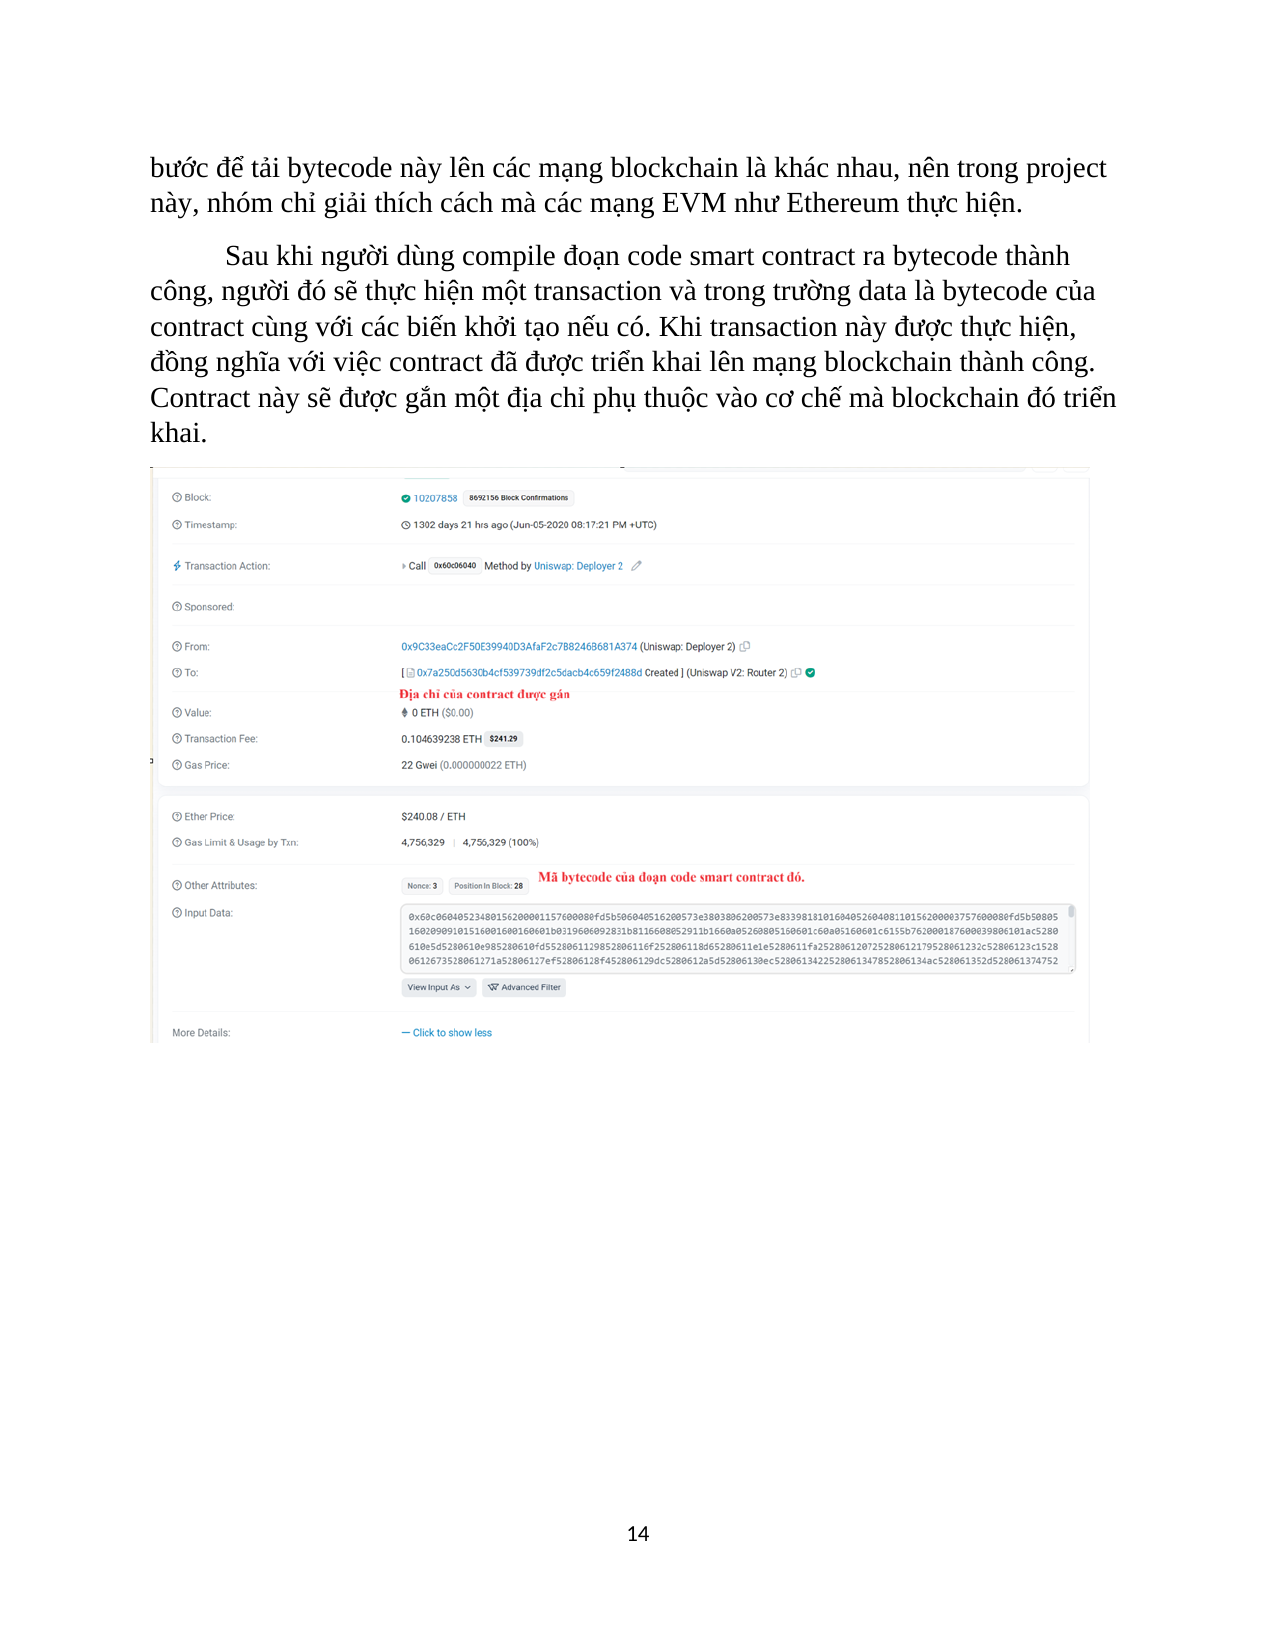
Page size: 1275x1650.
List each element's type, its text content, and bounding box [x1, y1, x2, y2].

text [150, 150, 1125, 219]
picture [150, 467, 1090, 1043]
text Sau khi người dùng compile đoạn code smart contract ra bytecode thành công, người đó sẽ thực hiện một transaction và trong trường data là bytecode của contract cùng với các biến khởi tạo nếu có. Khi transaction này được thực hiện, đồng nghĩa với việc contract đã được triển khai lên mạng blockchain thành công. Contract này sẽ được gắn một địa chỉ phụ thuộc vào cơ chế mà blockchain đó triển khai. [150, 238, 1125, 449]
